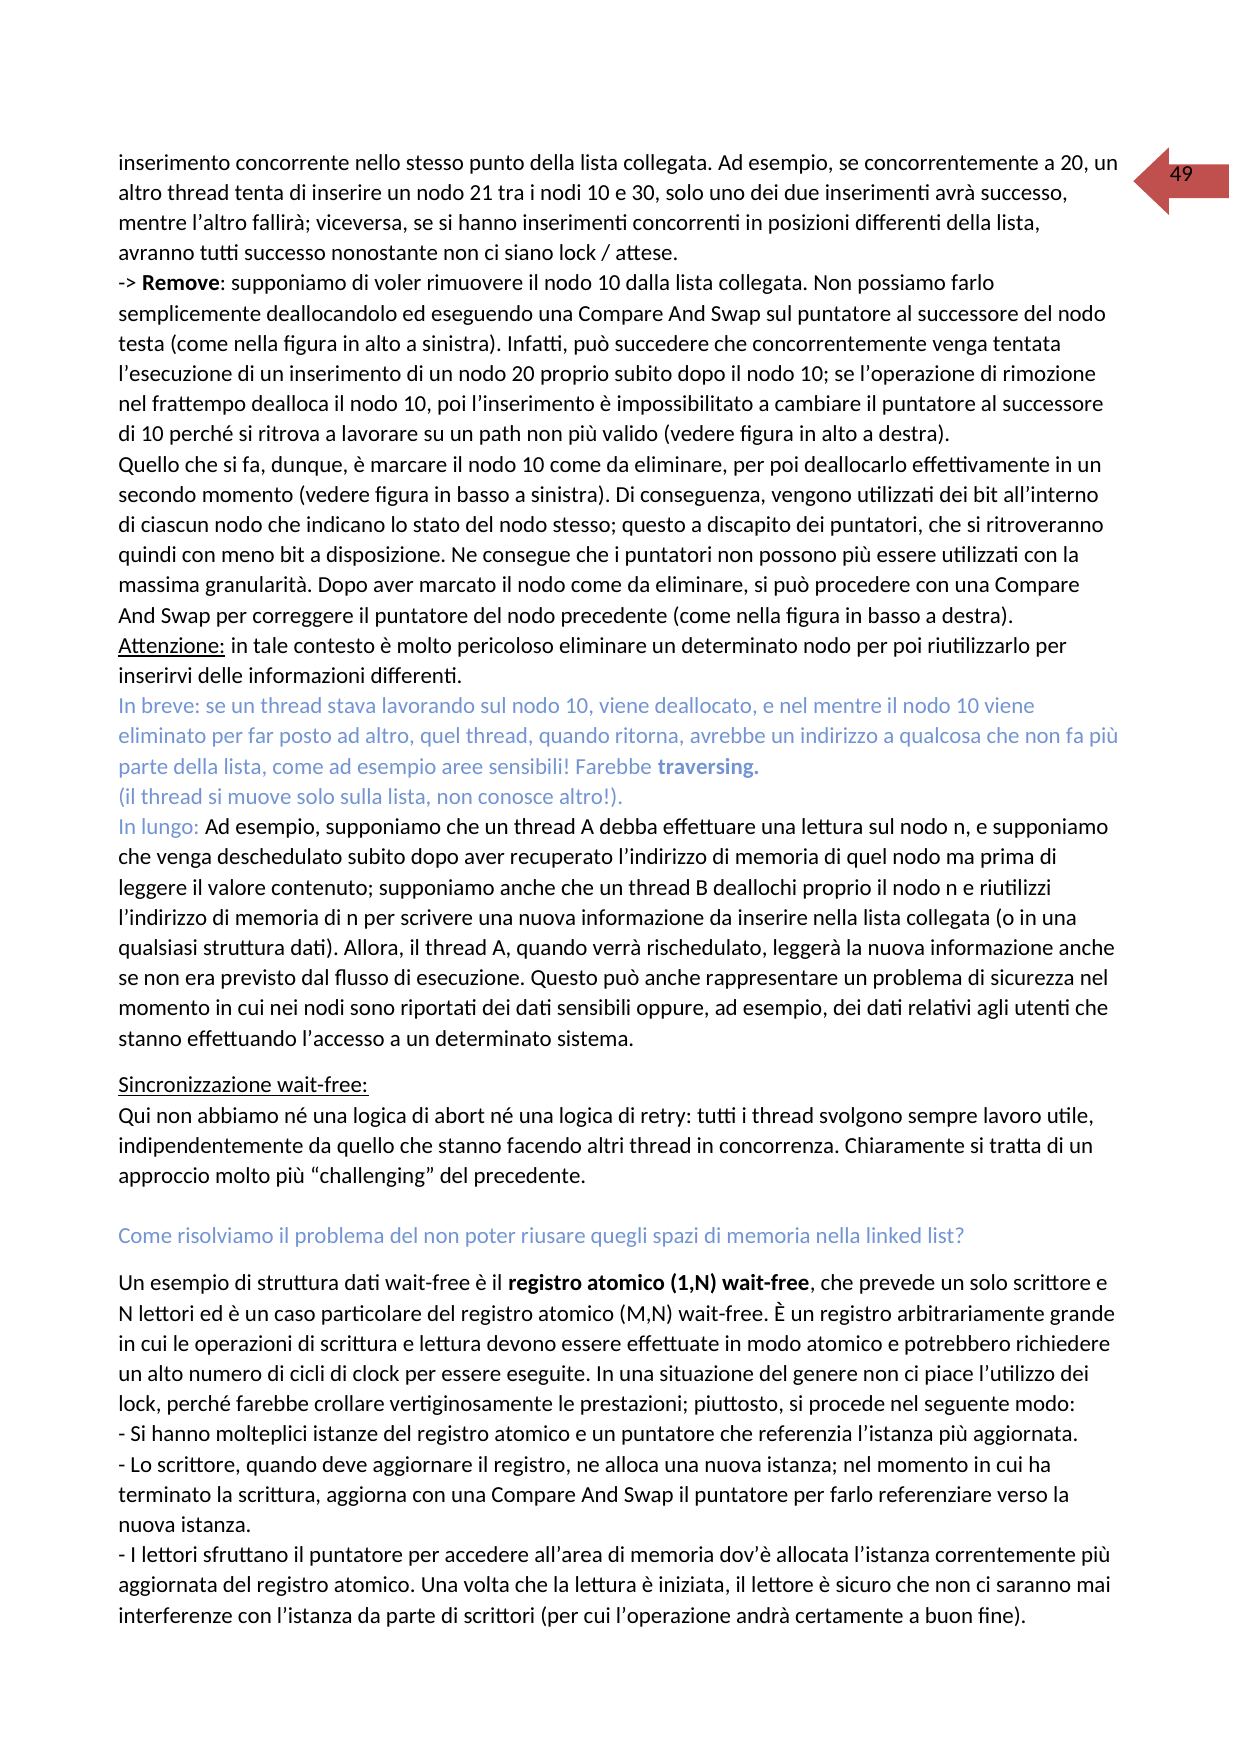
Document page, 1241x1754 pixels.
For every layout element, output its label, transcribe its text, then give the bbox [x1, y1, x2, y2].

text Sincronizzazione wait-free: Qui non abbiamo né una logica di abort né una logica di retry: tutti i thread svolgono sempre lavoro utile, indipendentemente da quello che stanno facendo altri thread in concorrenza. Chiaramente si tratta di un approccio molto più “challenging” del precedente. Come risolviamo il problema del non poter riusare quegli spazi di memoria nella linked list? [118, 1071, 1122, 1249]
text Un esempio di struttura dati wait-free è il registro atomico (1,N) wait-free, che prevede un solo scrittore e N lettori ed è un caso particolare del registro atomico (M,N) wait-free. È un registro arbitrariamente grande in cui le operazioni di scrittura e lettura devono essere effettuate in modo atomico e potrebbero richiedere un alto numero di cicli di clock per essere eseguite. In una situazione del genere non ci piace l’utilizzo dei lock, perché farebbe crollare vertiginosamente le prestazioni; piuttosto, si procede nel seguente modo: - Si hanno molteplici istanze del registro atomico e un puntatore che referenzia l’istanza più aggiornata. - Lo scrittore, quando deve aggiornare il registro, ne alloca una nuova istanza; nel momento in cui ha terminato la scrittura, aggiorna con una Compare And Swap il puntatore per farlo referenziare verso la nuova istanza. - I lettori sfruttano il puntatore per accedere all’area di memoria dov’è allocata l’istanza correntemente più aggiornata del registro atomico. Una volta che la lettura è iniziata, il lettore è sicuro che non ci saranno mai interferenze con l’istanza da parte di scrittori (per cui l’operazione andrà certamente a buon fine). [118, 1268, 1122, 1629]
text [118, 148, 1122, 1052]
